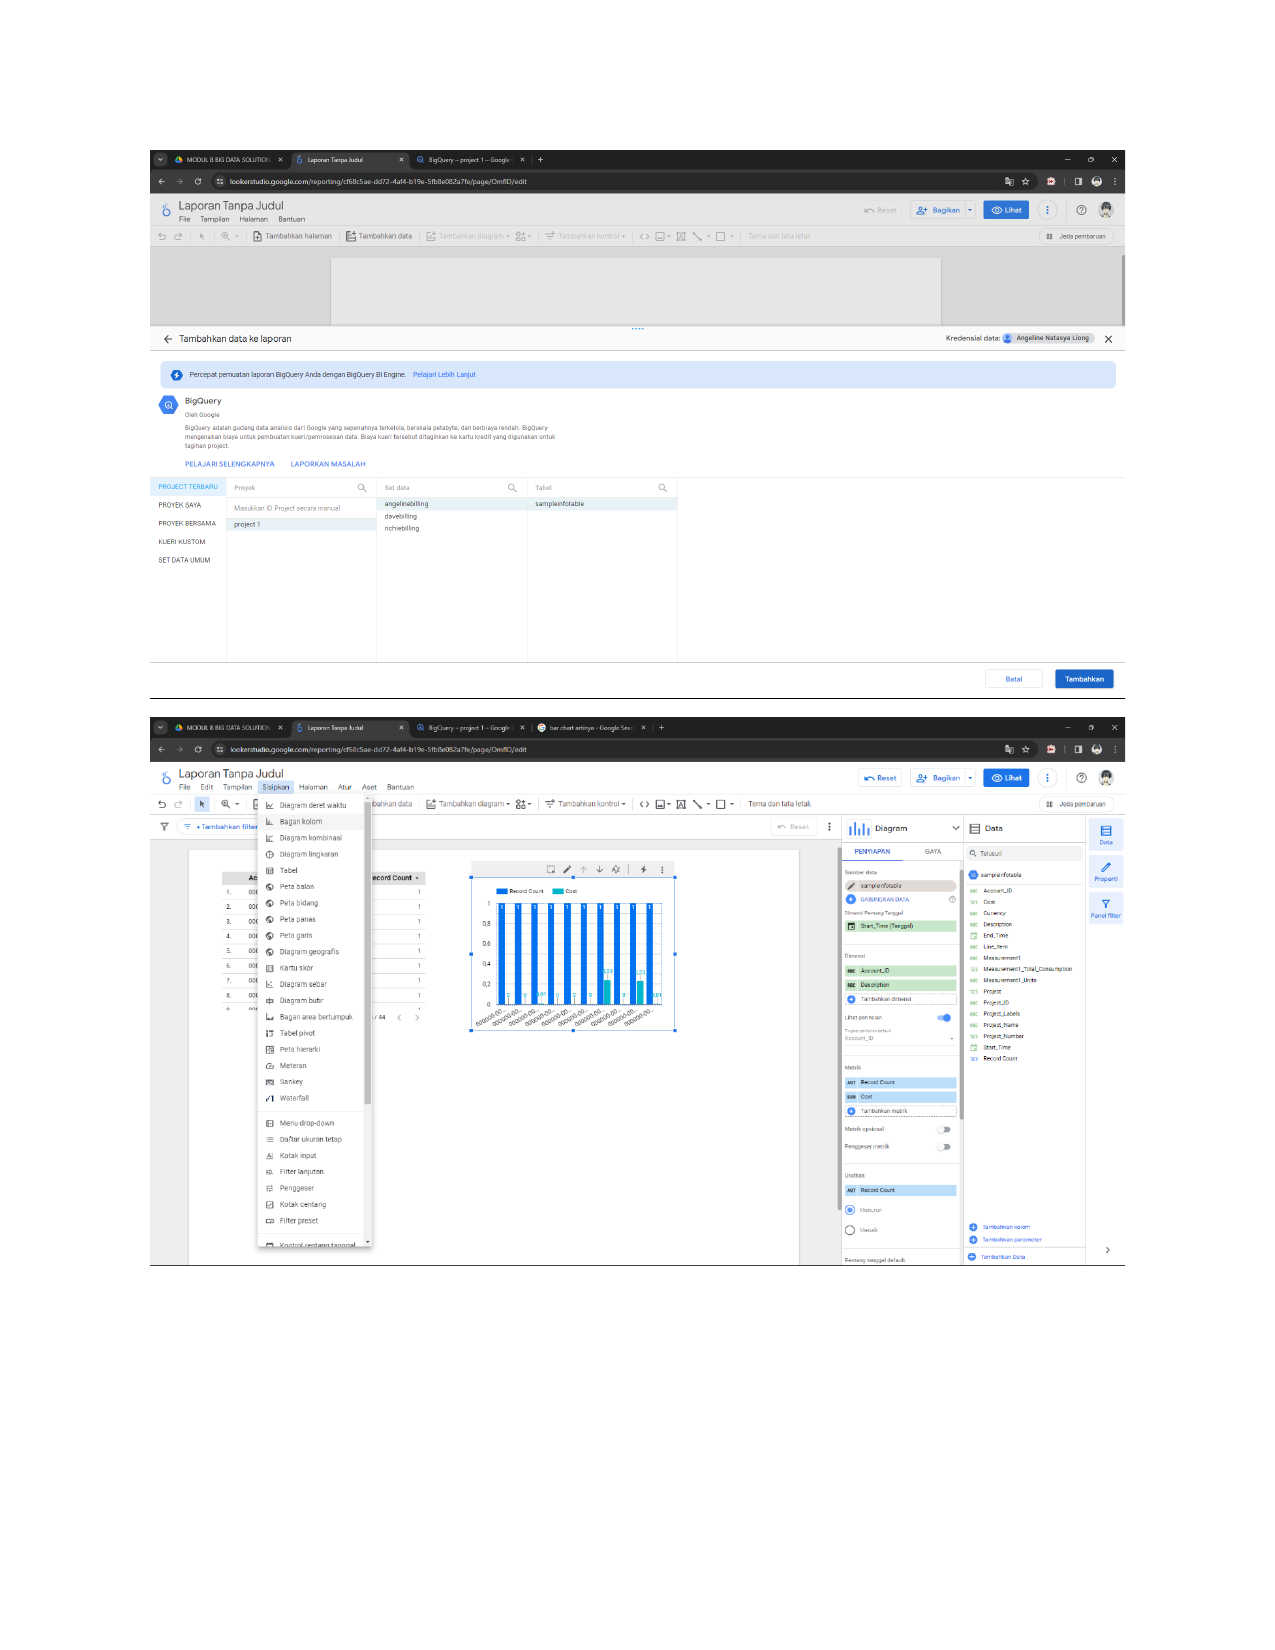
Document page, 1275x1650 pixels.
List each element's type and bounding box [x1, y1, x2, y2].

picture [150, 150, 1125, 699]
picture [150, 717, 1125, 1266]
